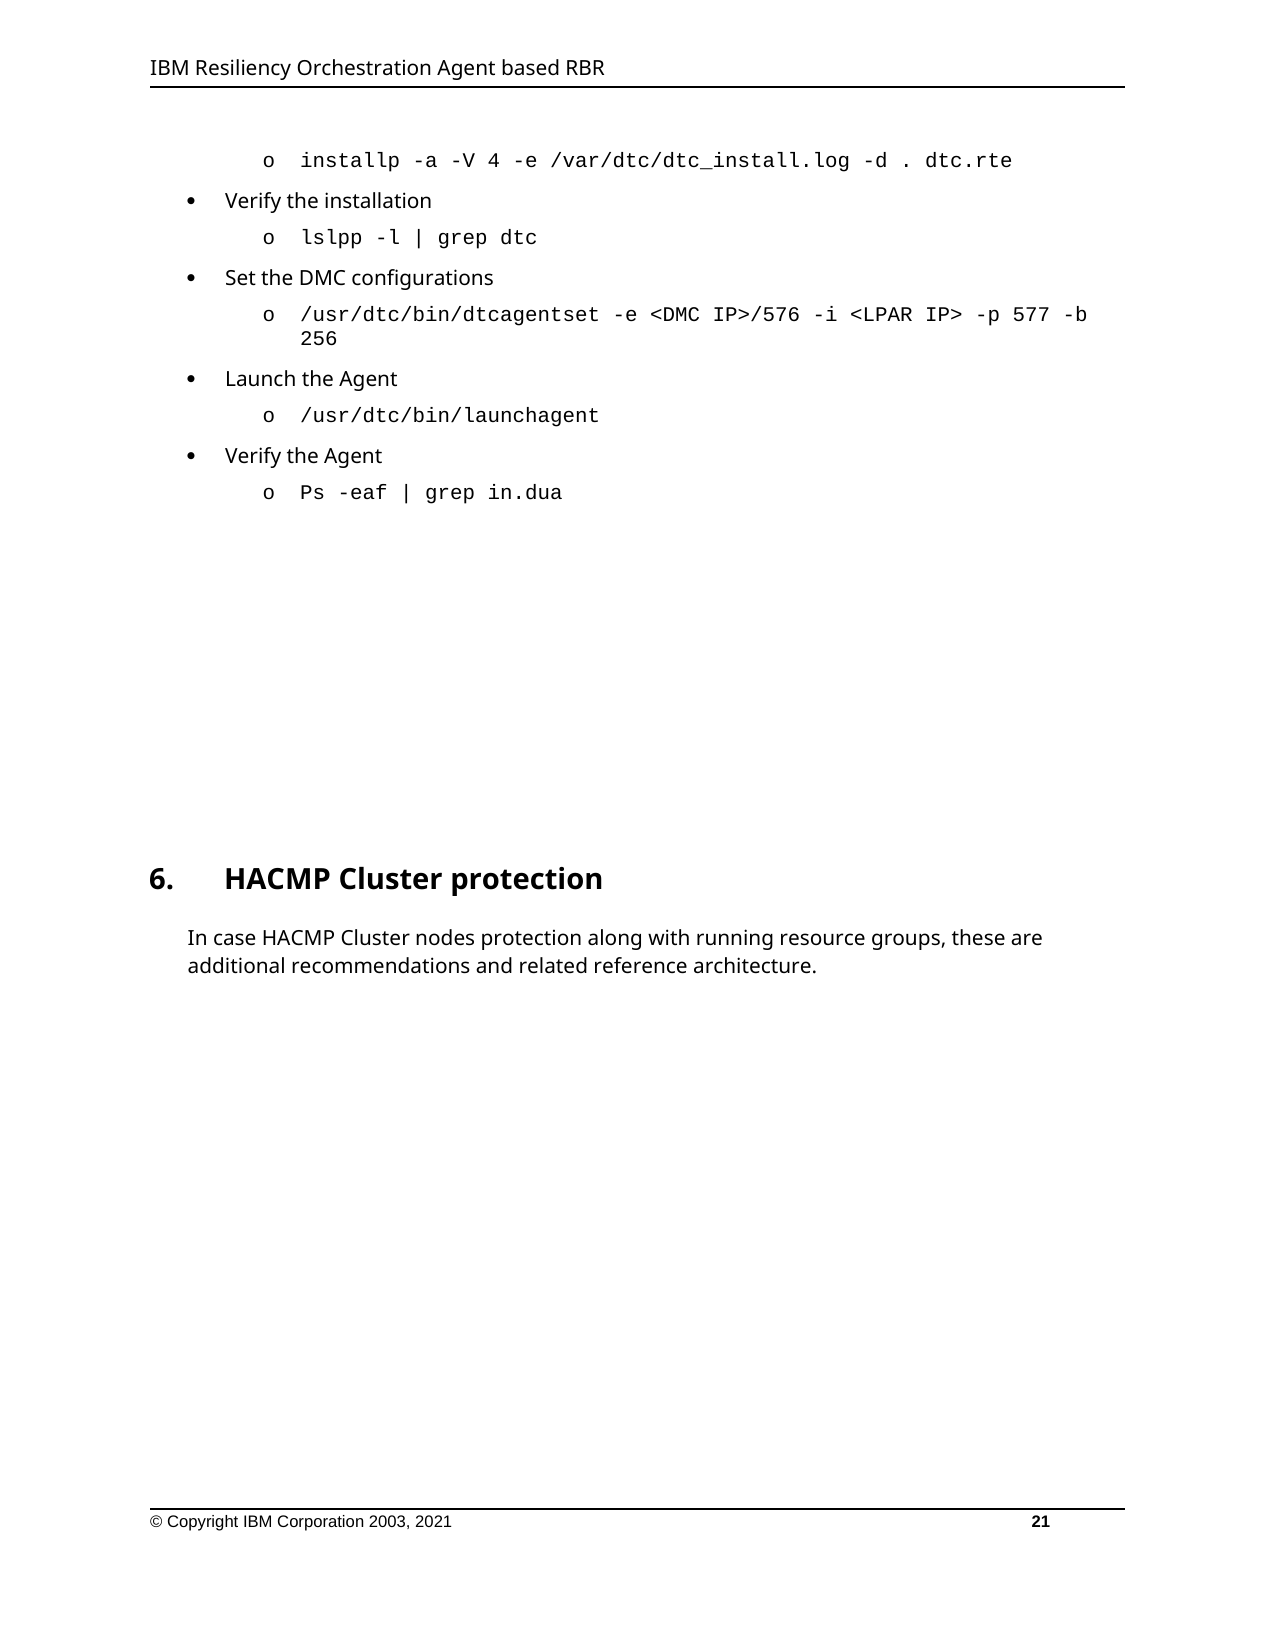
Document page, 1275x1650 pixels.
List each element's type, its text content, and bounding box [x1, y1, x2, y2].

list /usr/dtc/bin/launchagent [262, 405, 1125, 428]
list lslpp -l | grep dtc [262, 227, 1125, 251]
list Launch the Agent [187, 364, 1125, 392]
subtitle HACMP Cluster protection [149, 858, 1125, 898]
text In case HACMP Cluster nodes protection along with running resource groups, these are additional recommendations and related reference architecture. [187, 923, 1125, 980]
list Ps -eaf | grep in.dua [262, 482, 1125, 506]
list Set the DMC configurations [187, 263, 1125, 292]
list Verify the Agent [187, 441, 1125, 469]
list Verify the installation [187, 186, 1125, 214]
list installp -a -V 4 -e /var/dtc/dtc_install.log -d . dtc.rte [262, 150, 1125, 174]
list /usr/dtc/bin/dtcagentset -e <DMC IP>/576 -i <LPAR IP> -p 577 -b 256 [262, 304, 1125, 351]
